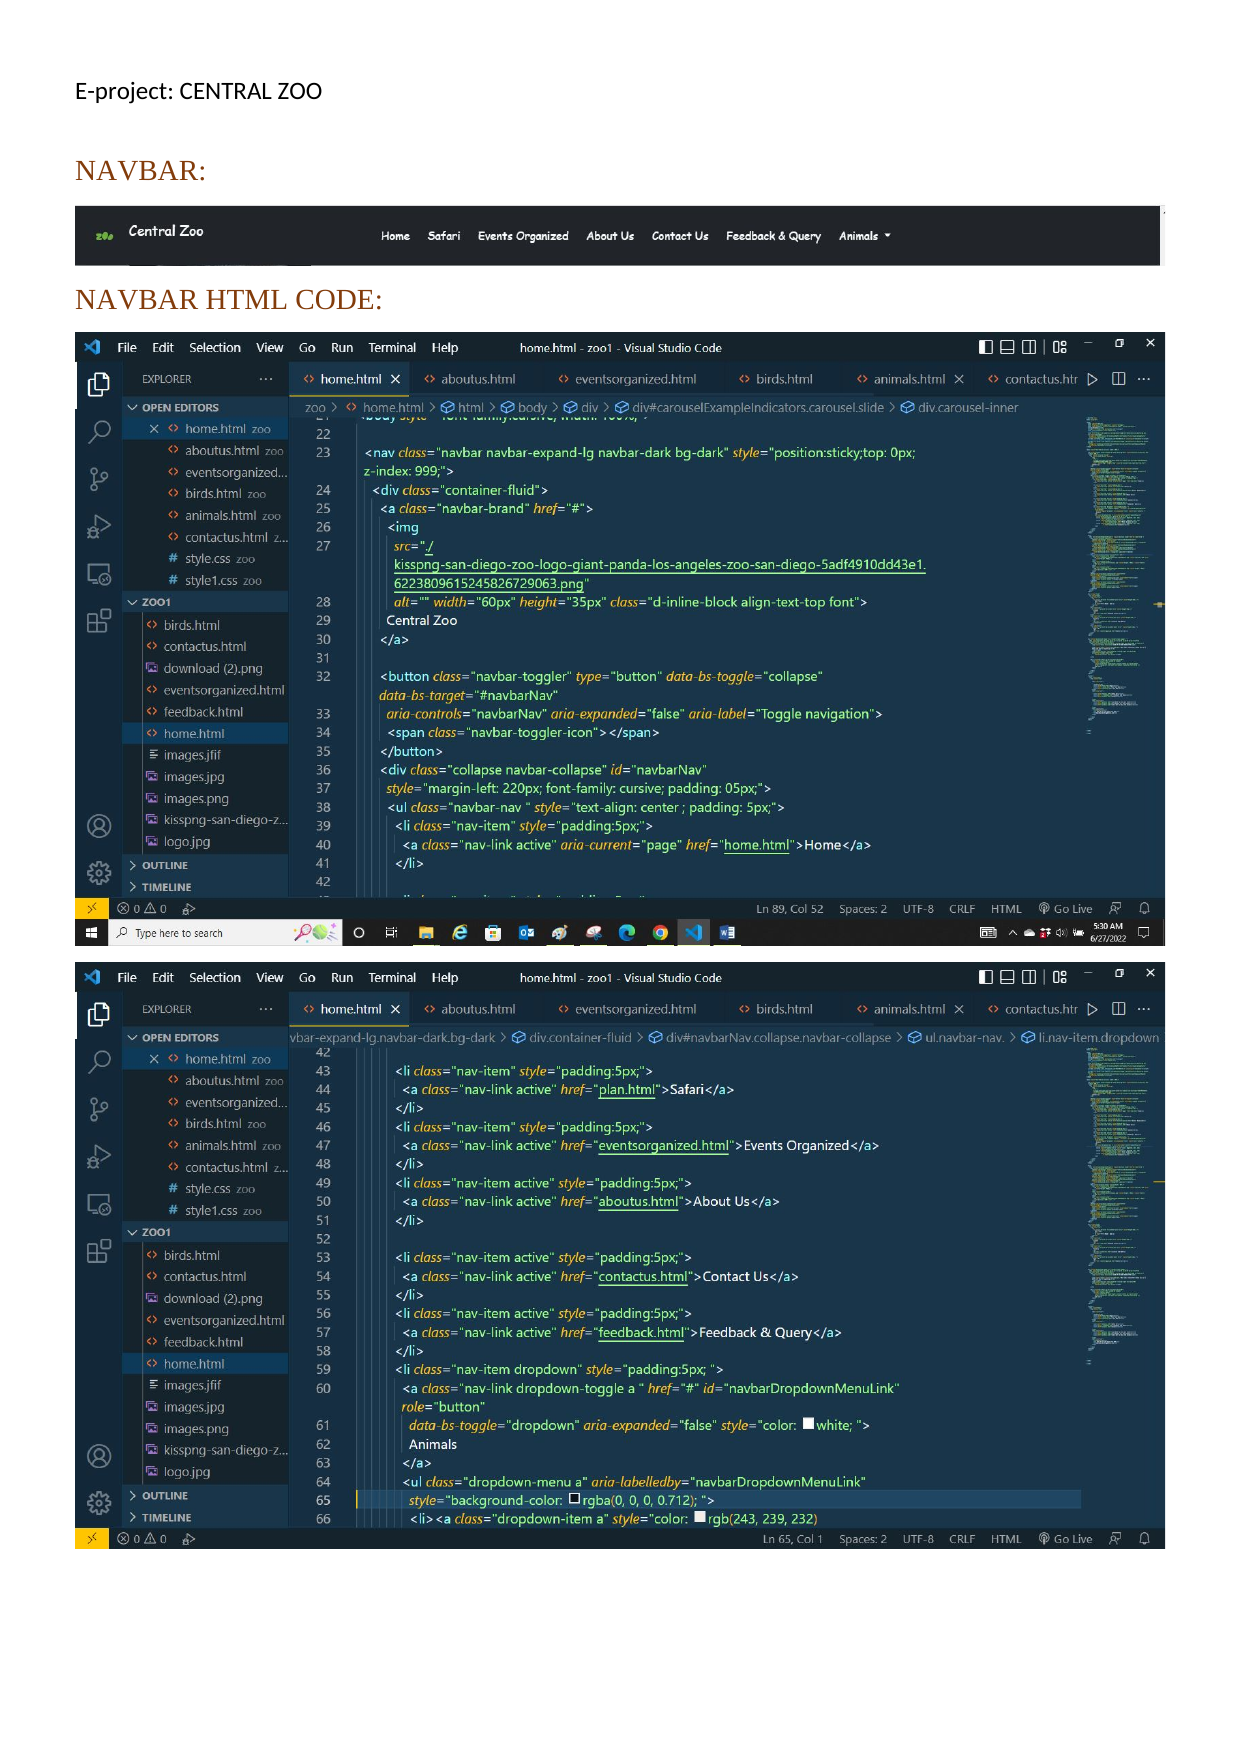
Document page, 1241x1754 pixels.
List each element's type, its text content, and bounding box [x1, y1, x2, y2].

picture [75, 332, 1166, 946]
picture [75, 962, 1166, 1549]
text NAVBAR HTML CODE: [75, 282, 1165, 316]
picture [75, 202, 1166, 266]
text NAVBAR: [75, 153, 1165, 186]
